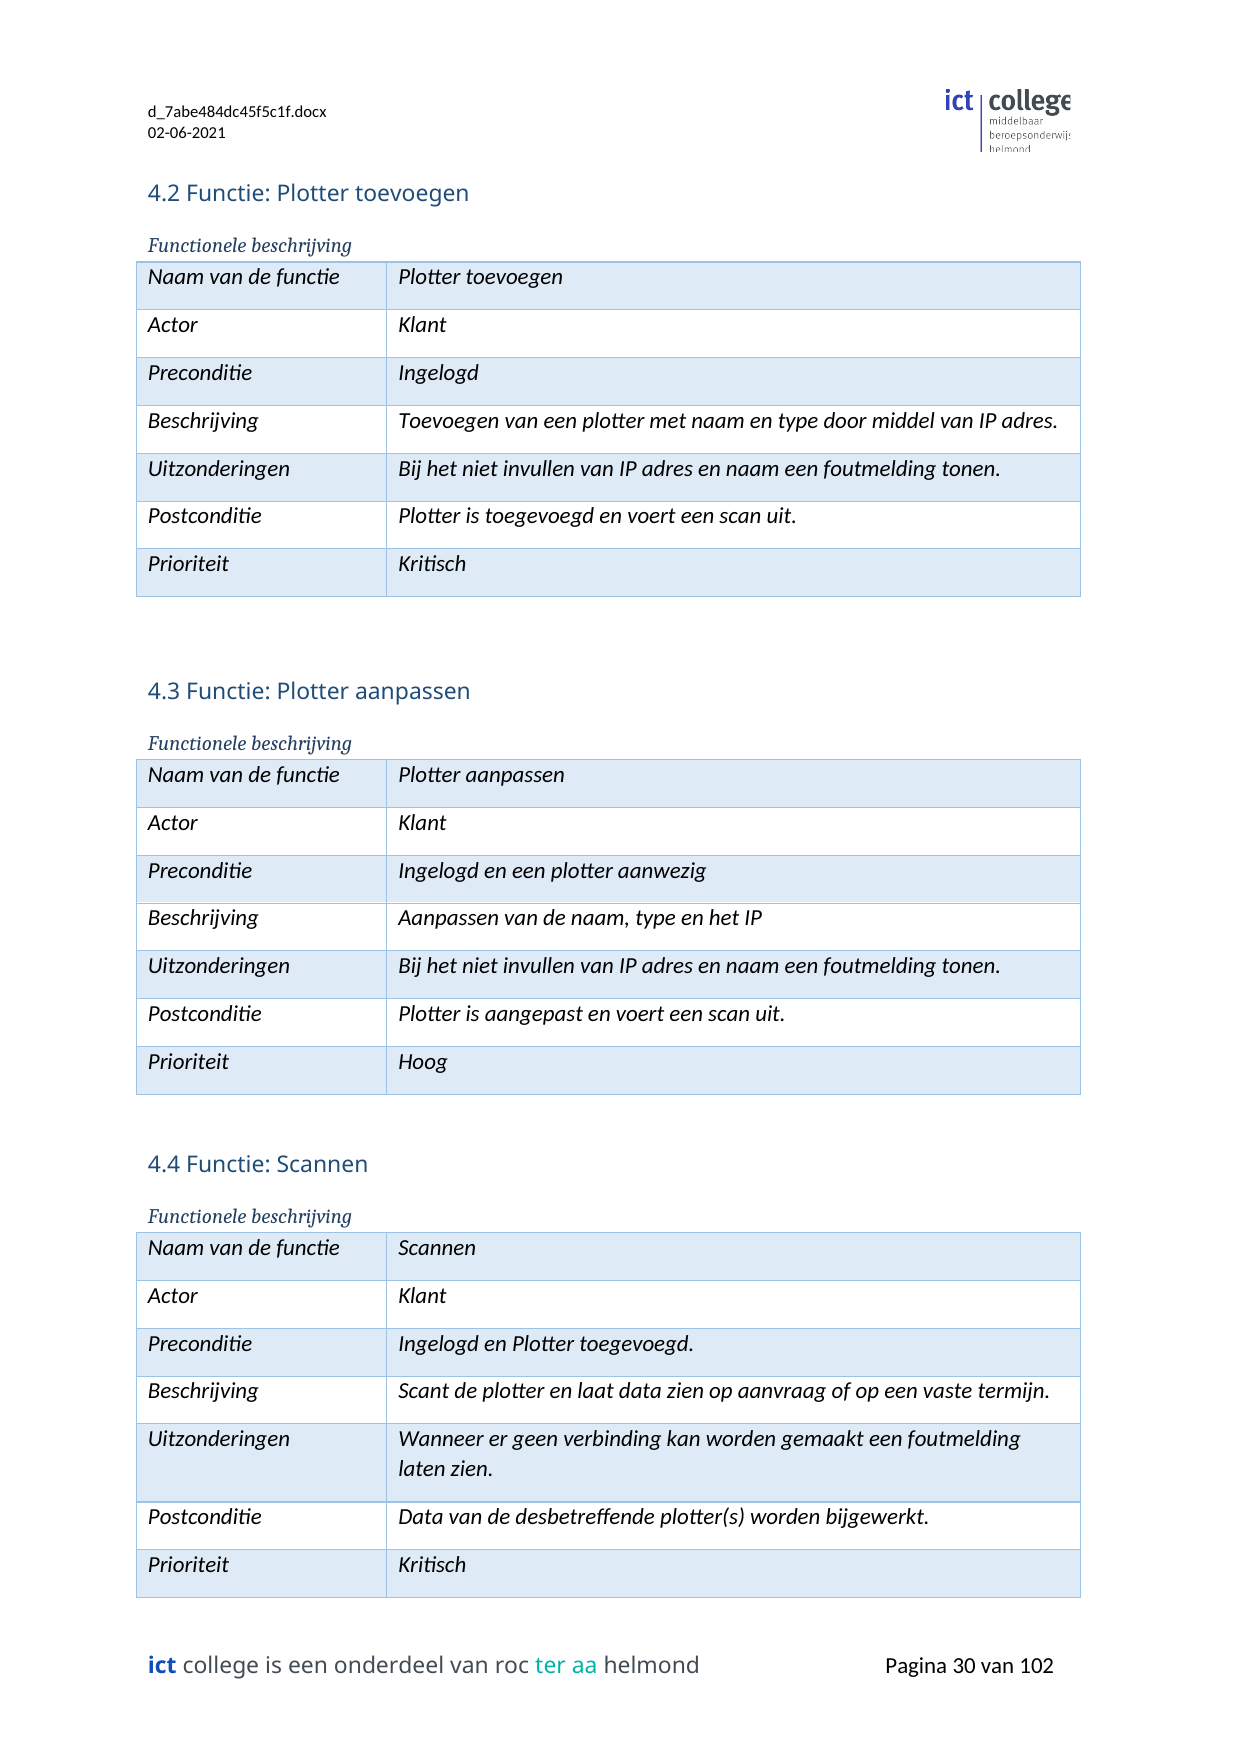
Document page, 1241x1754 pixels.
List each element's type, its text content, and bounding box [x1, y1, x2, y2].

table_cell Postconditie [137, 999, 386, 1046]
table_cell Plotter is aangepast en voert een scan uit. [387, 999, 1080, 1046]
table_header Naam van de functie [137, 263, 386, 309]
table_cell Kritisch [387, 1550, 1080, 1597]
table_cell Klant [387, 310, 1080, 357]
table_cell Aanpassen van de naam, type en het IP [387, 904, 1080, 950]
table_cell Postconditie [137, 1503, 386, 1549]
table_cell Uitzonderingen [137, 454, 386, 501]
subtitle 4.3 Functie: Plotter aanpassen [148, 675, 1093, 706]
table_header Plotter aanpassen [387, 760, 1080, 807]
table_cell Beschrijving [137, 406, 386, 453]
table_cell Preconditie [137, 1329, 386, 1376]
subtitle 4.2 Functie: Plotter toevoegen [148, 177, 1093, 208]
table_cell Beschrijving [137, 1377, 386, 1423]
table_cell Actor [137, 808, 386, 855]
table_cell Bij het niet invullen van IP adres en naam een foutmelding tonen. [387, 951, 1080, 998]
subtitle Functionele beschrijving [148, 234, 1093, 258]
table_cell Plotter is toegevoegd en voert een scan uit. [387, 502, 1080, 548]
table_cell Hoog [387, 1047, 1080, 1094]
table_header Naam van de functie [137, 1233, 386, 1280]
table_cell Kritisch [387, 549, 1080, 596]
picture [945, 89, 1071, 152]
subtitle 4.4 Functie: Scannen [148, 1148, 1093, 1179]
table_cell Bij het niet invullen van IP adres en naam een foutmelding tonen. [387, 454, 1080, 501]
table_cell Scant de plotter en laat data zien op aanvraag of op een vaste termijn. [387, 1377, 1080, 1423]
table_header Scannen [387, 1233, 1080, 1280]
table_cell Beschrijving [137, 904, 386, 950]
table_cell Ingelogd [387, 358, 1080, 405]
table_cell Klant [387, 1281, 1080, 1328]
table_cell Wanneer er geen verbinding kan worden gemaakt een foutmelding laten zien. [387, 1424, 1080, 1501]
table_cell Prioriteit [137, 1550, 386, 1597]
table_cell Prioriteit [137, 549, 386, 596]
table_header Plotter toevoegen [387, 263, 1080, 309]
subtitle Functionele beschrijving [148, 1204, 1093, 1228]
table_cell Toevoegen van een plotter met naam en type door middel van IP adres. [387, 406, 1080, 453]
table_cell Klant [387, 808, 1080, 855]
table_cell Actor [137, 310, 386, 357]
table_cell Preconditie [137, 856, 386, 902]
table_cell Preconditie [137, 358, 386, 405]
subtitle Functionele beschrijving [148, 732, 1093, 756]
table_cell Data van de desbetreffende plotter(s) worden bijgewerkt. [387, 1503, 1080, 1549]
table_cell Ingelogd en een plotter aanwezig [387, 856, 1080, 902]
table_cell Prioriteit [137, 1047, 386, 1094]
table_cell Ingelogd en Plotter toegevoegd. [387, 1329, 1080, 1376]
table_cell Uitzonderingen [137, 951, 386, 998]
table_cell Postconditie [137, 502, 386, 548]
table_header Naam van de functie [137, 760, 386, 807]
table_cell Actor [137, 1281, 386, 1328]
table_cell Uitzonderingen [137, 1424, 386, 1501]
